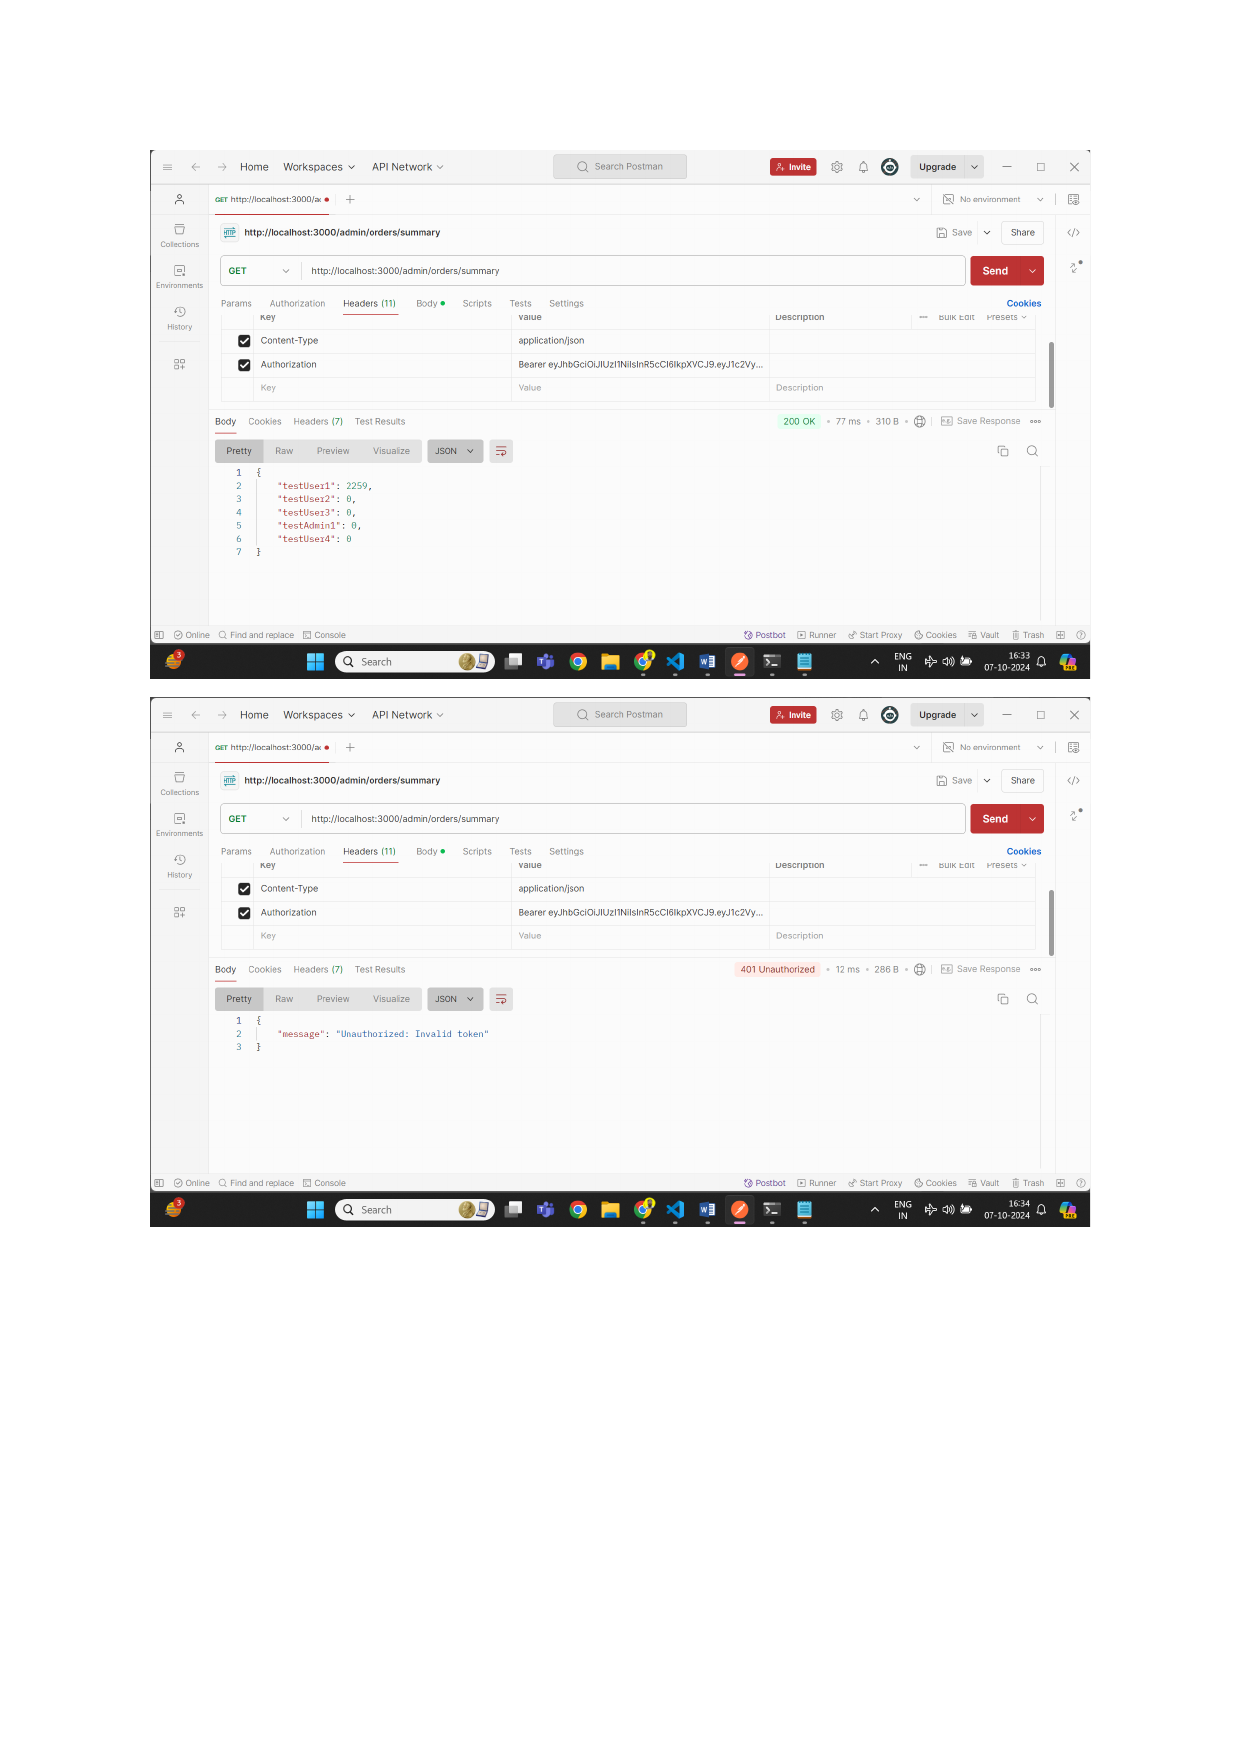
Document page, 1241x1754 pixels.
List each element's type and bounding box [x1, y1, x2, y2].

picture [150, 697, 1091, 1227]
picture [150, 150, 1091, 679]
